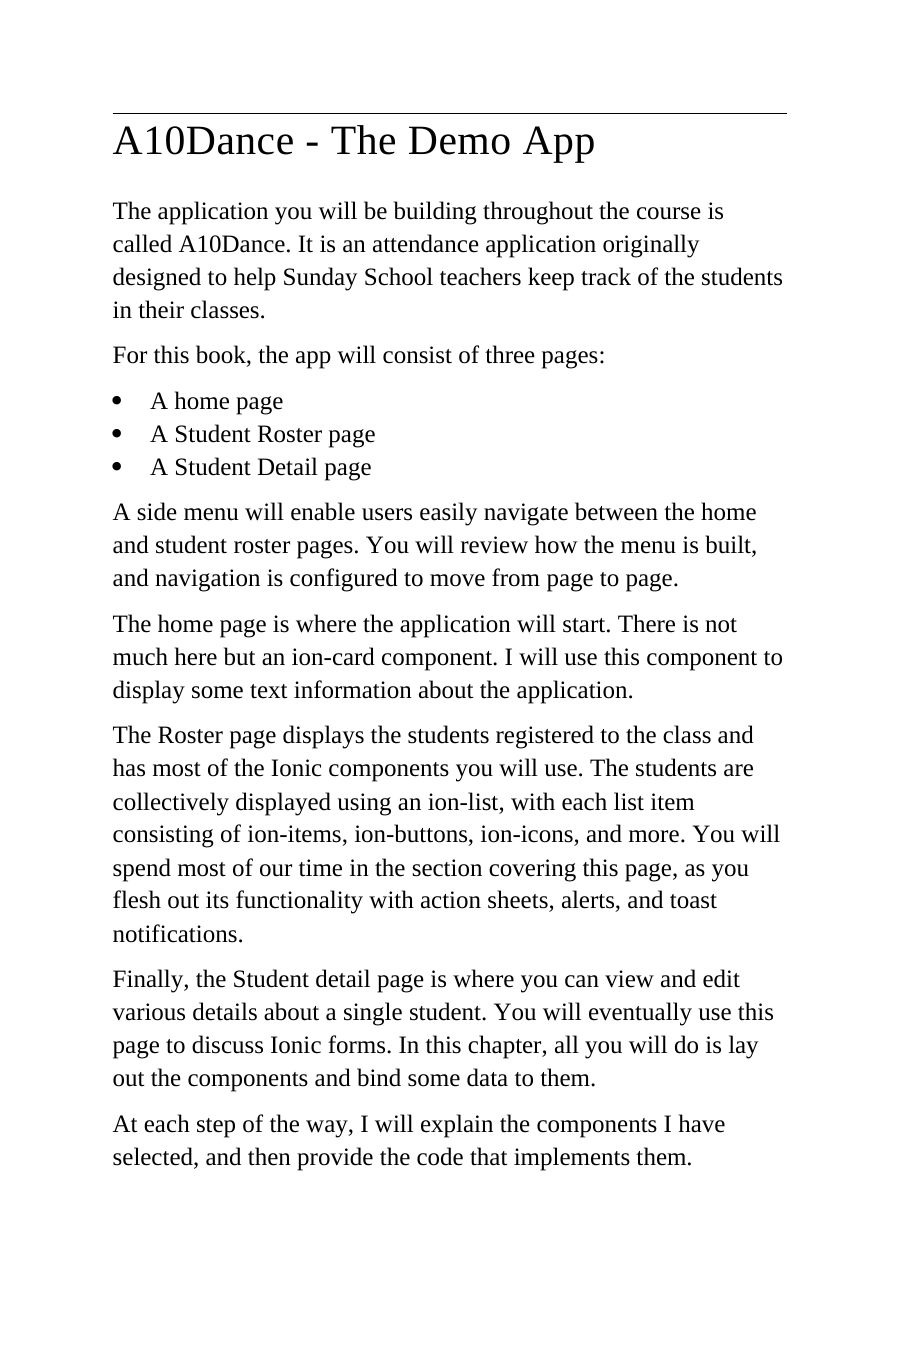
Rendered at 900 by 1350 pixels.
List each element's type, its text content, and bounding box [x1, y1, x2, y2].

text The application you will be building throughout the course is called A10Dance. It is an attendance application originally designed to help Sunday School teachers keep track of the students in their classes. [112, 196, 787, 323]
list A Student Detail page [112, 452, 787, 481]
list A home page [112, 386, 787, 414]
subtitle A10Dance - The Demo App [112, 114, 787, 163]
text For this book, the app will consist of three pages: [112, 340, 787, 369]
text The Roster page displays the students registered to the class and has most of the Ionic components you will use. The students are collectively displayed using an ion-list, with each list item consisting of ion-items, ion-buttons, ion-icons, and more. You will spend most of our time in the section covering this page, as you flesh out its functionality with action sheets, alerts, and toast notifications. [112, 721, 787, 947]
text The home page is where the application will start. There is not much here but an ion-card component. I will use this component to display some text information about the application. [112, 609, 787, 704]
text Finally, the Student detail page is where you can view and edit various details about a single student. You will eventually use this page to discuss Ionic forms. In this chapter, all you will do is lay out the components and bind some data to them. [112, 964, 787, 1092]
text A side menu will enable users easily navigate between the home and student roster pages. You will review how the menu is built, and navigation is configured to move from page to page. [112, 497, 787, 592]
list A Student Roster page [112, 419, 787, 448]
text At each step of the way, I will explain the components I have selected, and then provide the code that implements them. [112, 1109, 787, 1171]
